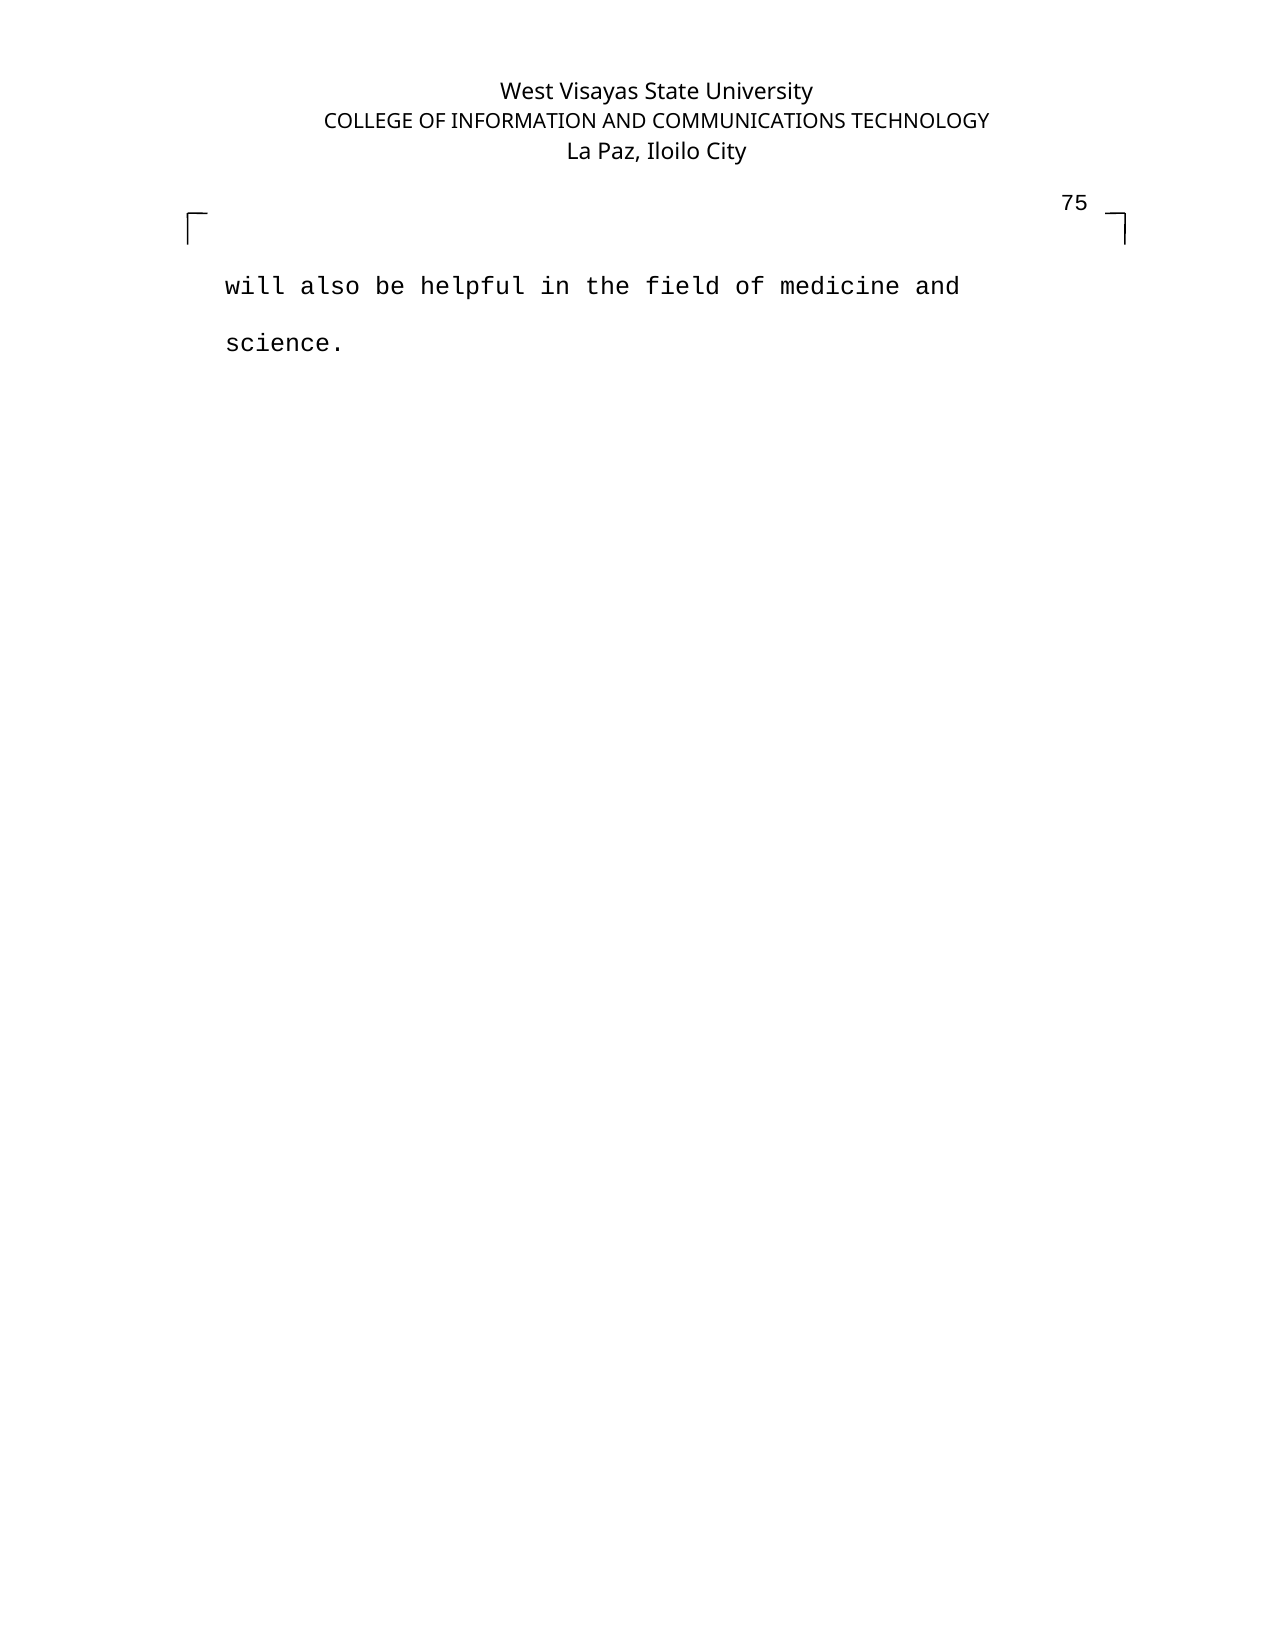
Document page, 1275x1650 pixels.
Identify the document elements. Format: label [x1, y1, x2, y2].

text [225, 242, 1088, 359]
